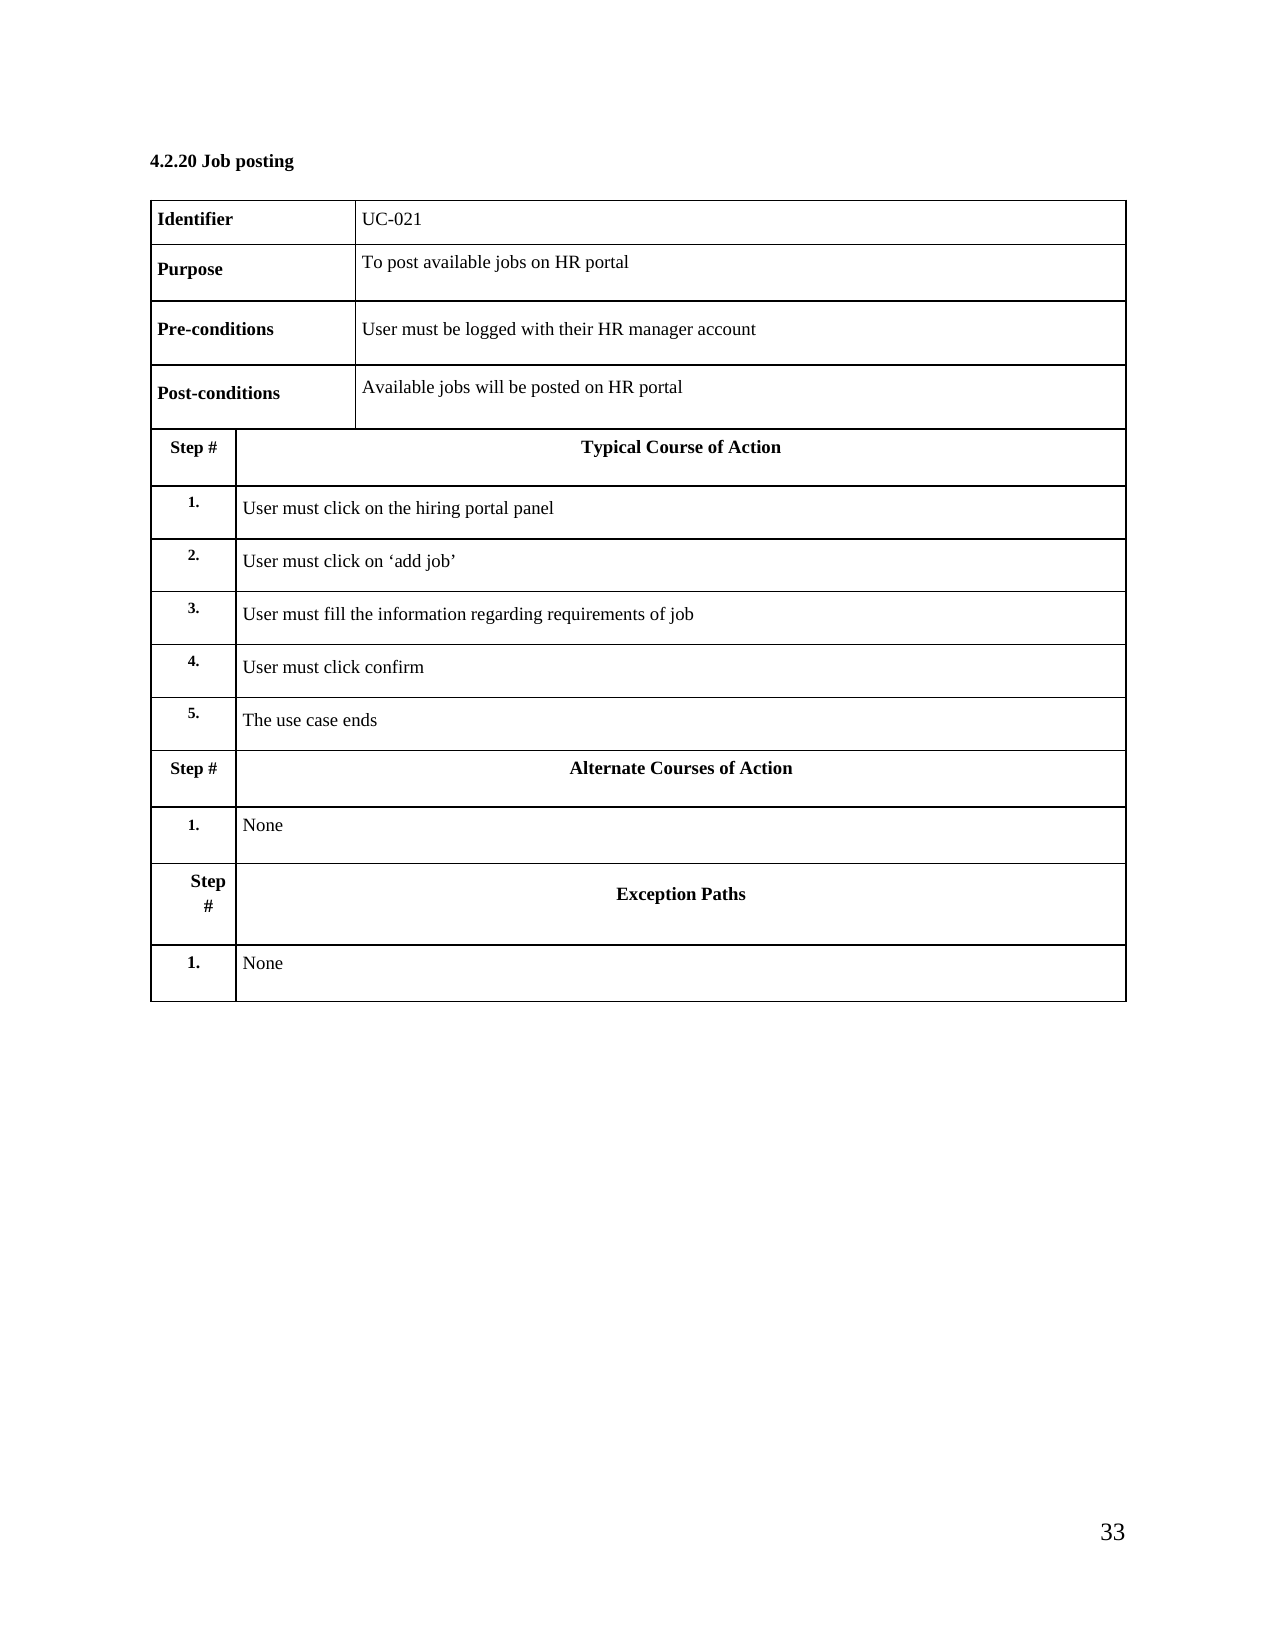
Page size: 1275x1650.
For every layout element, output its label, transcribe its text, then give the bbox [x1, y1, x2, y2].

text 4.2.20 Job posting [150, 150, 1125, 172]
table_cell Exception Paths [237, 864, 1125, 944]
table_header UC-021 [356, 201, 1125, 244]
table_cell Step # [152, 864, 235, 944]
table_cell Alternate Courses of Action [237, 751, 1125, 806]
table_cell 3. [152, 592, 235, 644]
table_cell Step # [152, 751, 235, 806]
table_cell 1. [152, 487, 235, 538]
table_cell Available jobs will be posted on HR portal [356, 366, 1125, 428]
table_cell Purpose [152, 245, 355, 300]
table_cell 2. [152, 540, 235, 591]
table_cell User must click on the hiring portal panel [237, 487, 1125, 538]
table_cell None [237, 808, 1125, 863]
table_cell User must click on ‘add job’ [237, 540, 1125, 591]
table_cell Typical Course of Action [237, 430, 1125, 485]
table_cell To post available jobs on HR portal [356, 245, 1125, 300]
table_cell The use case ends [237, 698, 1125, 749]
table_cell User must be logged with their HR manager account [356, 302, 1125, 364]
table_cell Post-conditions [152, 366, 355, 428]
table_cell None [237, 946, 1125, 1001]
table_cell User must fill the information regarding requirements of job [237, 592, 1125, 644]
table_cell 1. [152, 946, 235, 1001]
table_cell 5. [152, 698, 235, 749]
table_cell Step # [152, 430, 235, 485]
table_cell User must click confirm [237, 645, 1125, 697]
table_header Identifier [152, 201, 355, 244]
table_cell 4. [152, 645, 235, 697]
table_cell Pre-conditions [152, 302, 355, 364]
table_cell 1. [152, 808, 235, 863]
